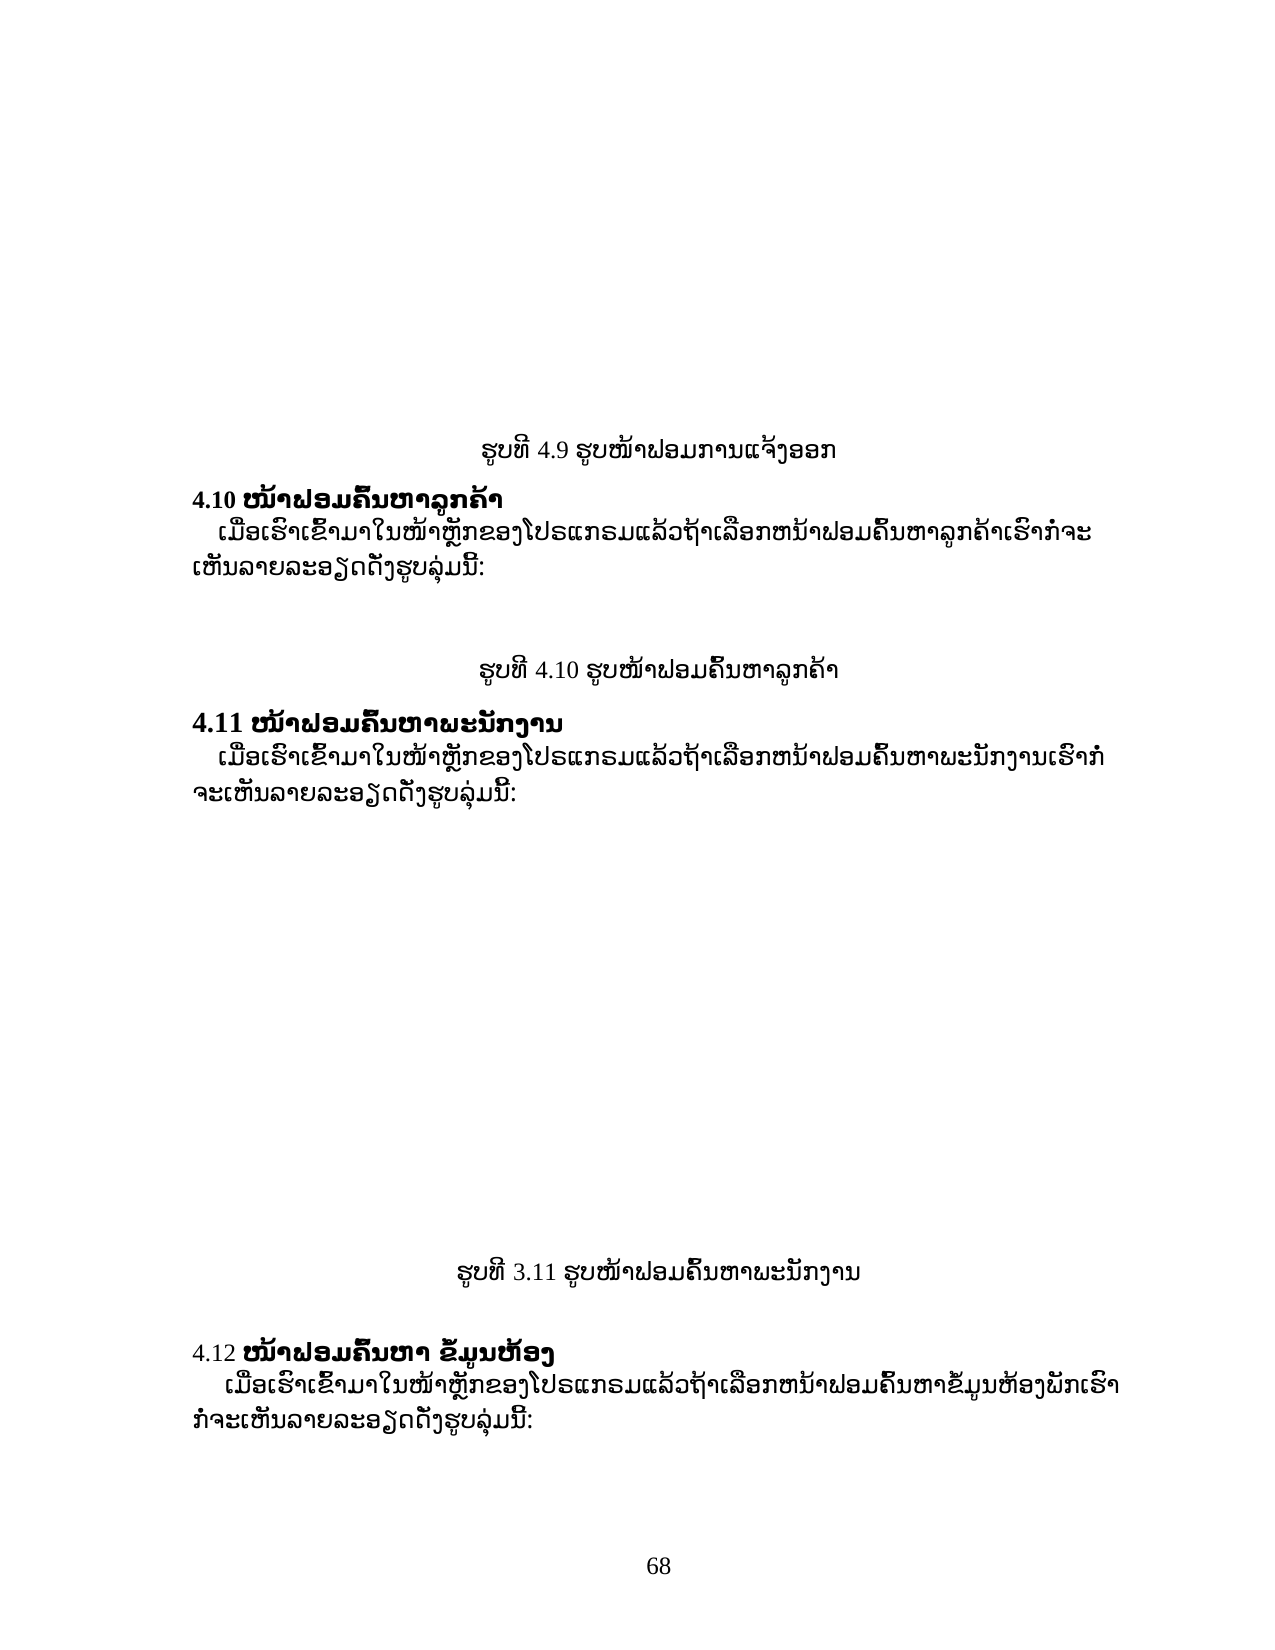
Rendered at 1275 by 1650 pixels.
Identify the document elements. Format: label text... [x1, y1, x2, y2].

text ເມື່ອເຮົາເຂົ້າມາໃນໜ້າຫຼັກຂອງໂປຣແກຣມແລ້ວຖ້າເລືອກຫນ້າຟອມຄົ້ນຫາລູກຄ້າເຮົາກໍ່ຈະເຫັນລາຍລະອຽດດັ່ງຮູບລຸ່ມນີ້: [192, 517, 1125, 583]
text ຮູບທີ 3.11 ຮູບໜ້າຟອມຄົ້ນຫາພະນັກງານ [192, 1257, 1125, 1286]
text ເມື່ອເຮົາເຂົ້າມາໃນໜ້າຫຼັກຂອງໂປຣແກຣມແລ້ວຖ້າເລືອກຫນ້າຟອມຄົ້ນຫາພະນັກງານເຮົາກໍ່ຈະເຫັນລາຍລະອຽດດັ່ງຮູບລຸ່ມນີ້: [192, 742, 1125, 808]
text ຮູບທີ 4.9 ຮູບໜ້າຟອມການແຈ້ງອອກ [192, 435, 1125, 464]
text ເມື່ອເຮົາເຂົ້າມາໃນໜ້າຫຼັກຂອງໂປຣແກຣມແລ້ວຖ້າເລືອກຫນ້າຟອມຄົ້ນຫາຂໍ້ມູນຫ້ອງພັກເຮົາກໍ່ຈະເຫັນລາຍລະອຽດດັ່ງຮູບລຸ່ມນີ້: [192, 1370, 1125, 1436]
subtitle 4.12 ໜ້າຟອມຄົ້ນຫາ ຂໍ້ມູນຫ້ອງ [192, 1338, 1125, 1367]
subtitle 4.10 ໜ້າຟອມຄົ້ນຫາລູກຄ້າ [192, 485, 1125, 514]
text ຮູບທີ 4.10 ຮູບໜ້າຟອມຄົ້ນຫາລູກຄ້າ [192, 656, 1125, 685]
subtitle 4.11 ໜ້າຟອມຄົ້ນຫາພະນັກງານ [192, 706, 1125, 739]
